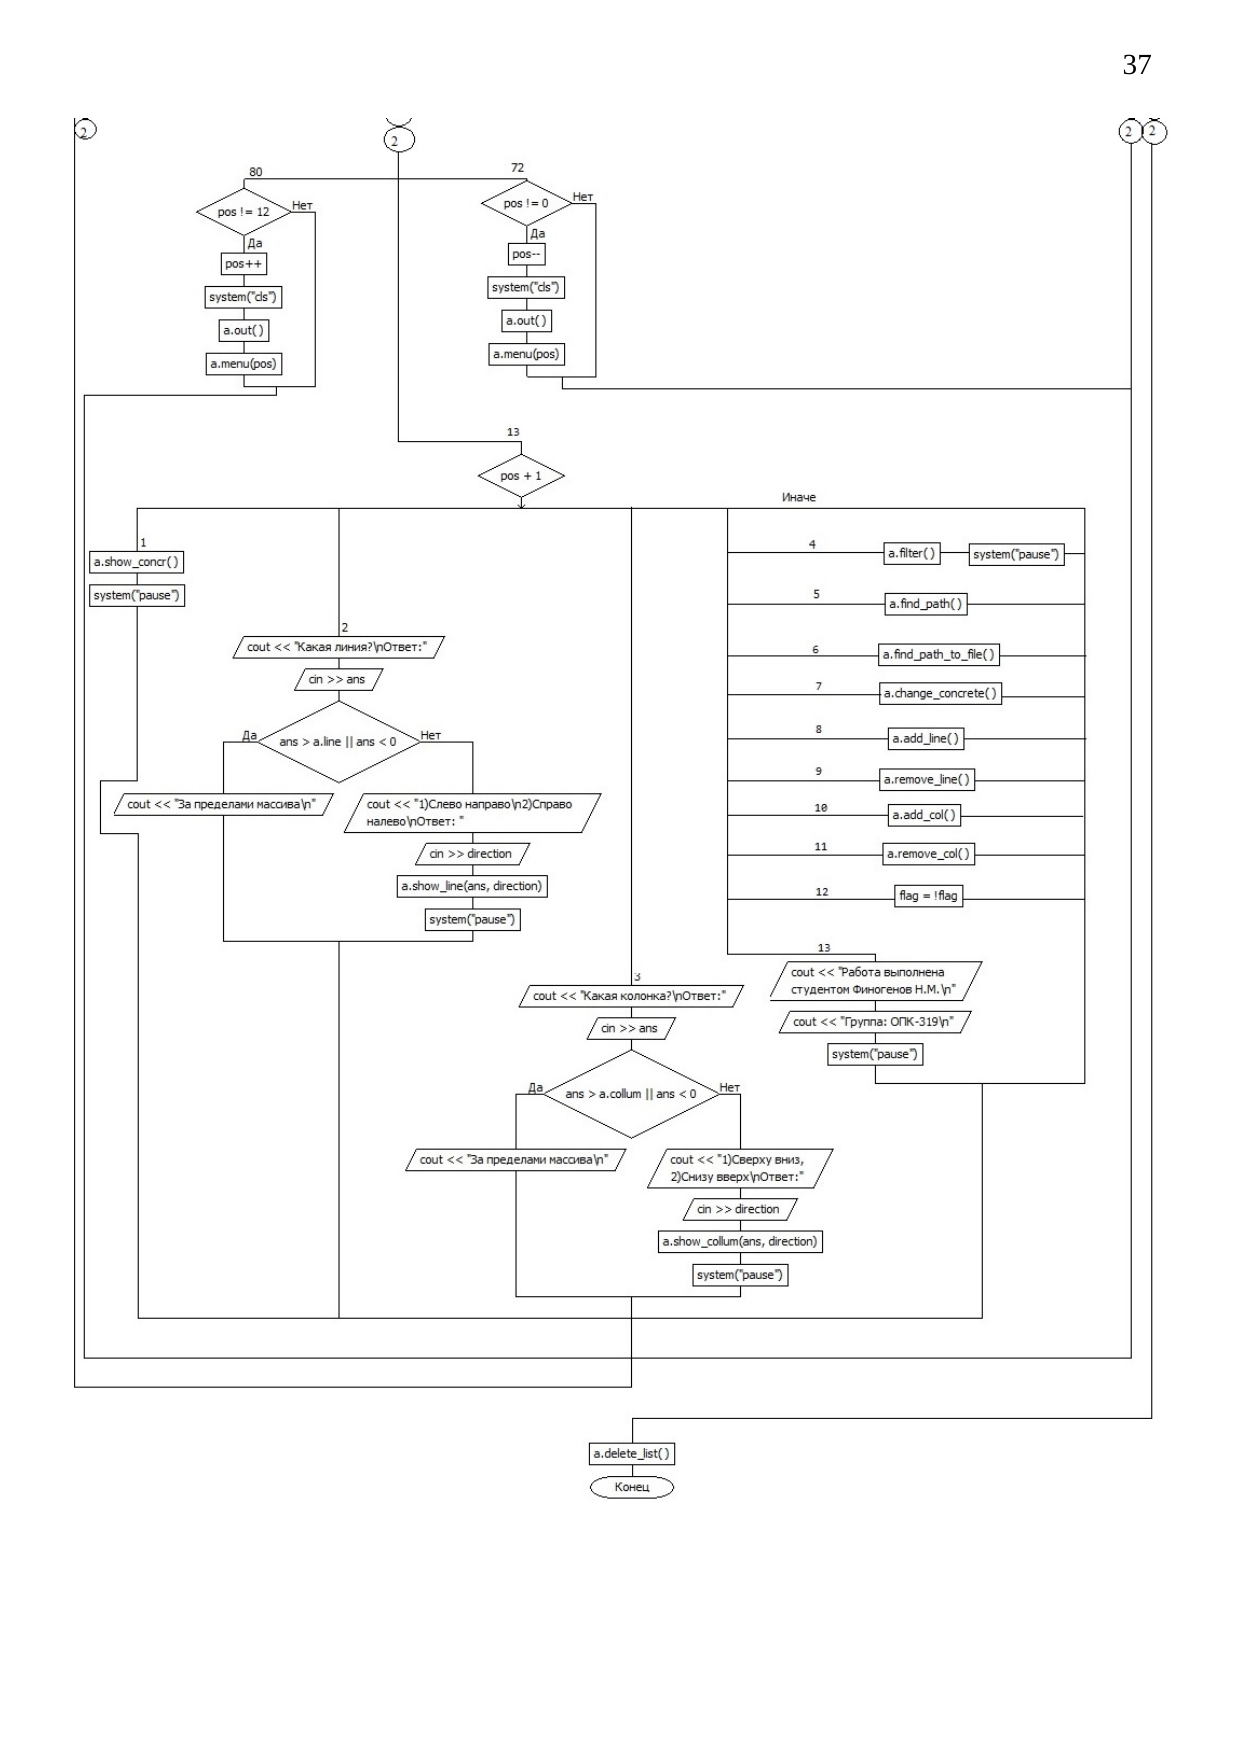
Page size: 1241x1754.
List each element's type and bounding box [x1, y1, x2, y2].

picture [73, 118, 1216, 1503]
